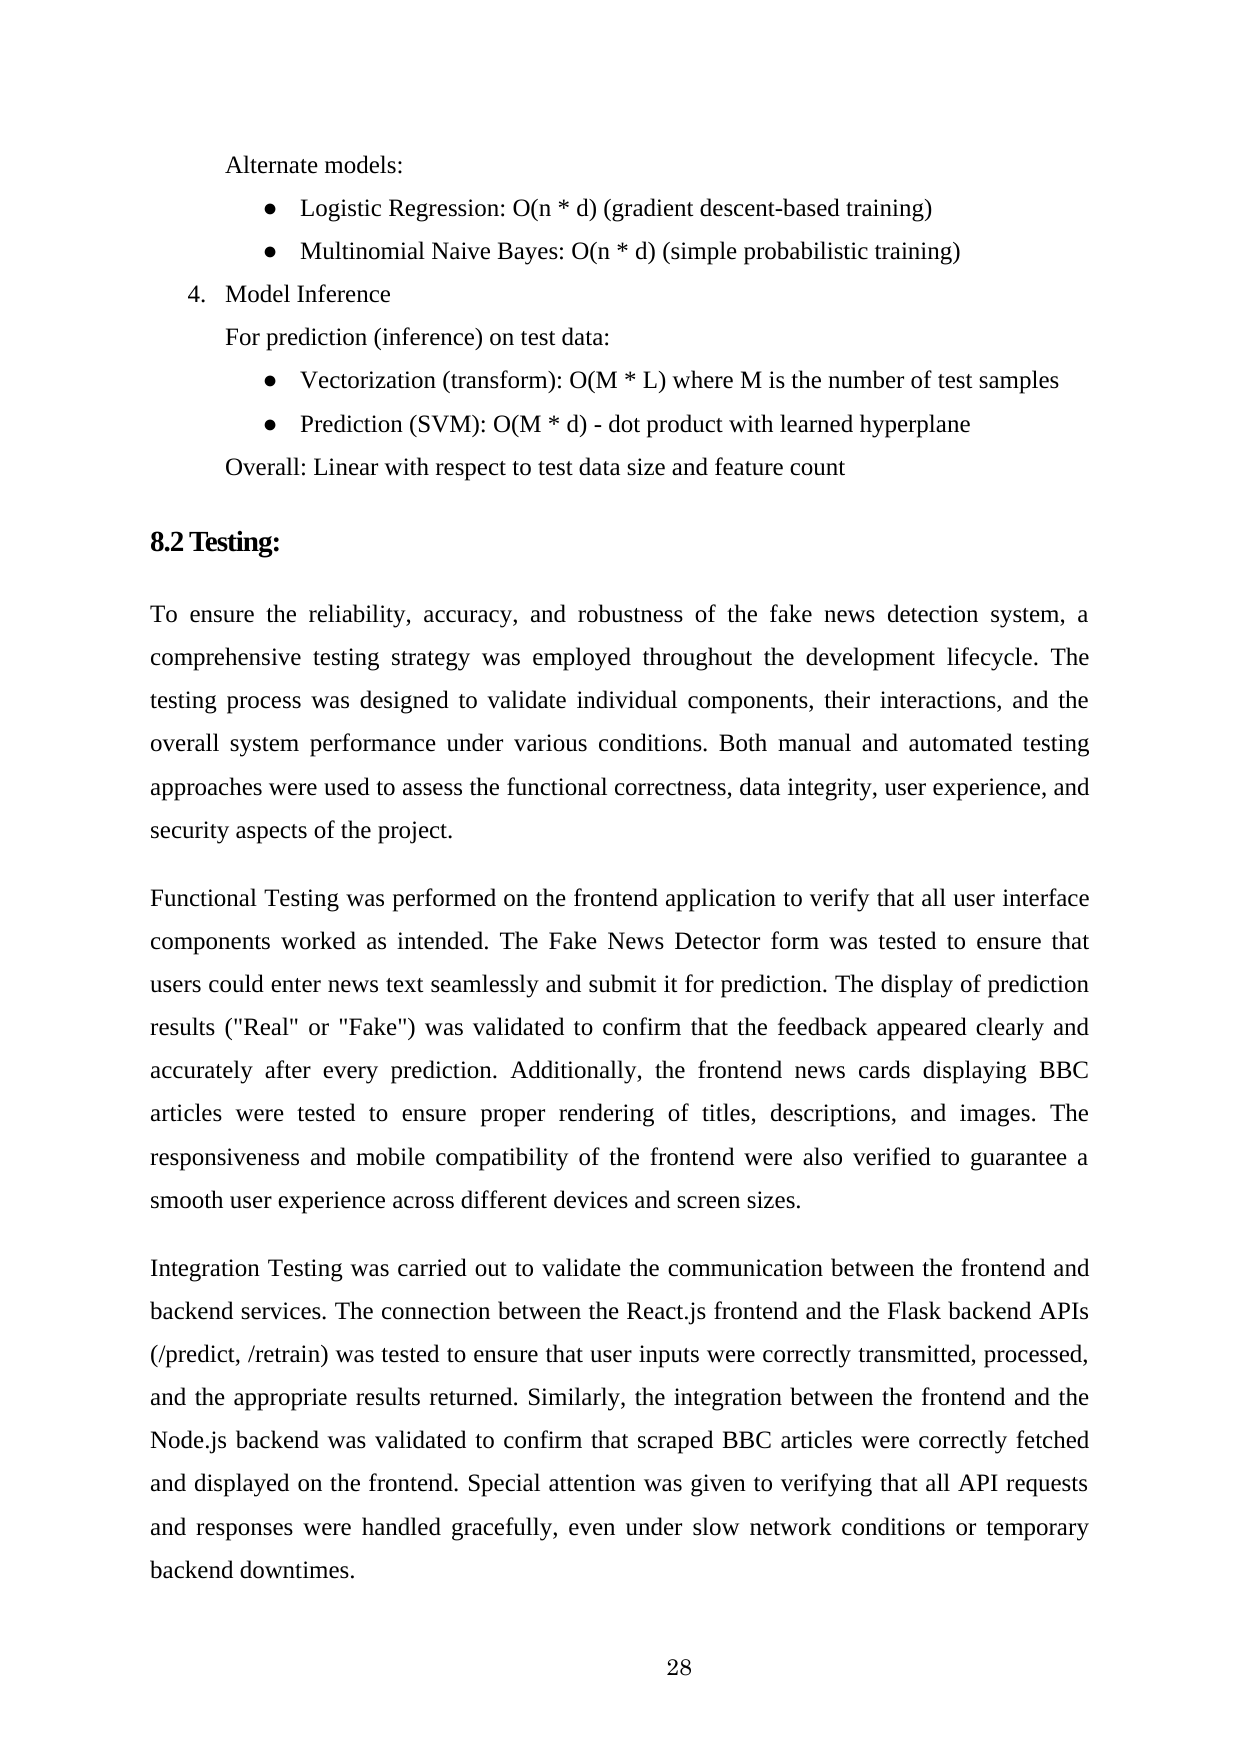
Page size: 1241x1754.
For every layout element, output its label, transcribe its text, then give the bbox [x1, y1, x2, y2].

list Vectorization (transform): O(M * L) where M is the number of test samples [262, 366, 1090, 394]
list Logistic Regression: O(n * d) (gradient descent-based training) [262, 193, 1090, 222]
text Integration Testing was carried out to validate the communication between the frontend and backend services. The connection between the React.js frontend and the Flask backend APIs (/predict, /retrain) was tested to ensure that user inputs were correctly transmitted, processed, and the appropriate results returned. Similarly, the integration between the frontend and the Node.js backend was validated to confirm that scraped BBC articles were correctly fetched and displayed on the frontend. Special attention was given to verifying that all API requests and responses were handled gracefully, even under slow network conditions or temporary backend downtimes. [150, 1253, 1090, 1583]
list Model Inference [187, 279, 1090, 308]
title 8.2 Testing: [150, 524, 1090, 557]
list Multinomial Naive Bayes: O(n * d) (simple probabilistic training) [262, 236, 1090, 265]
text Alternate models: [225, 150, 1090, 179]
list Prediction (SVM): O(M * d) - dot product with learned hyperplane [262, 409, 1090, 437]
text Functional Testing was performed on the frontend application to verify that all user interface components worked as intended. The Fake News Detector form was tested to ensure that users could enter news text seamlessly and submit it for prediction. The display of prediction results ("Real" or "Fake") was validated to confirm that the feedback appeared clearly and accurately after every prediction. Additionally, the frontend news cards displaying BBC articles were tested to ensure proper rendering of titles, descriptions, and images. The responsiveness and mobile compatibility of the frontend were also verified to guarantee a smooth user experience across different devices and screen sizes. [150, 883, 1090, 1213]
text Overall: Linear with respect to test data size and feature count [150, 452, 1090, 481]
text For prediction (inference) on test data: [225, 322, 1090, 351]
text To ensure the reliability, accuracy, and robustness of the fake news detection system, a comprehensive testing strategy was employed throughout the development lifecycle. The testing process was designed to validate individual components, their interactions, and the overall system performance under various conditions. Both manual and automated testing approaches were used to assess the functional correctness, data integrity, user experience, and security aspects of the project. [150, 599, 1090, 843]
